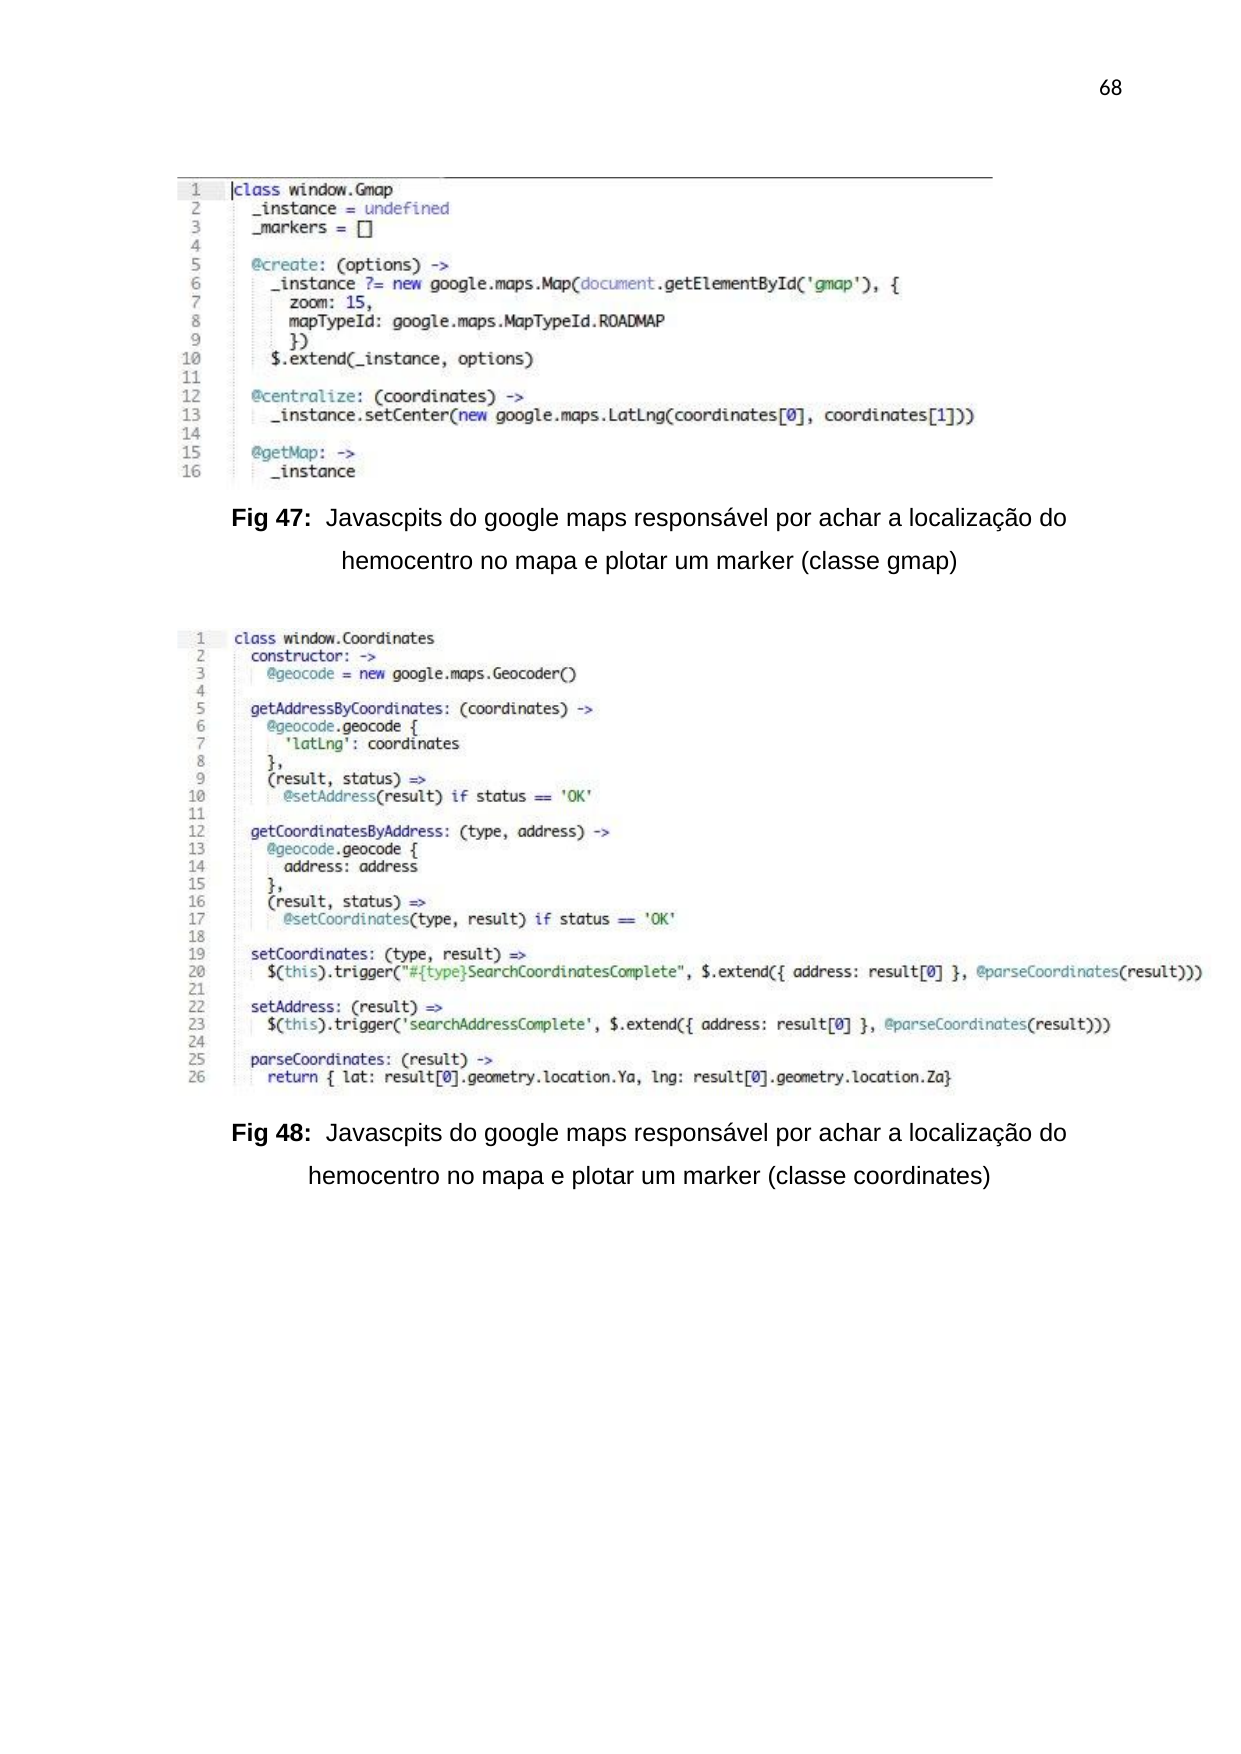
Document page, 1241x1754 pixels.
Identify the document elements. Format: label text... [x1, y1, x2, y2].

text Fig 47: Javascpits do google maps responsável por achar a localização do hemocentro no mapa e plotar um marker (classe gmap) [177, 503, 1122, 575]
picture [177, 177, 993, 490]
picture [177, 628, 1212, 1106]
text Fig 48: Javascpits do google maps responsável por achar a localização do hemocentro no mapa e plotar um marker (classe coordinates) [177, 1118, 1122, 1190]
